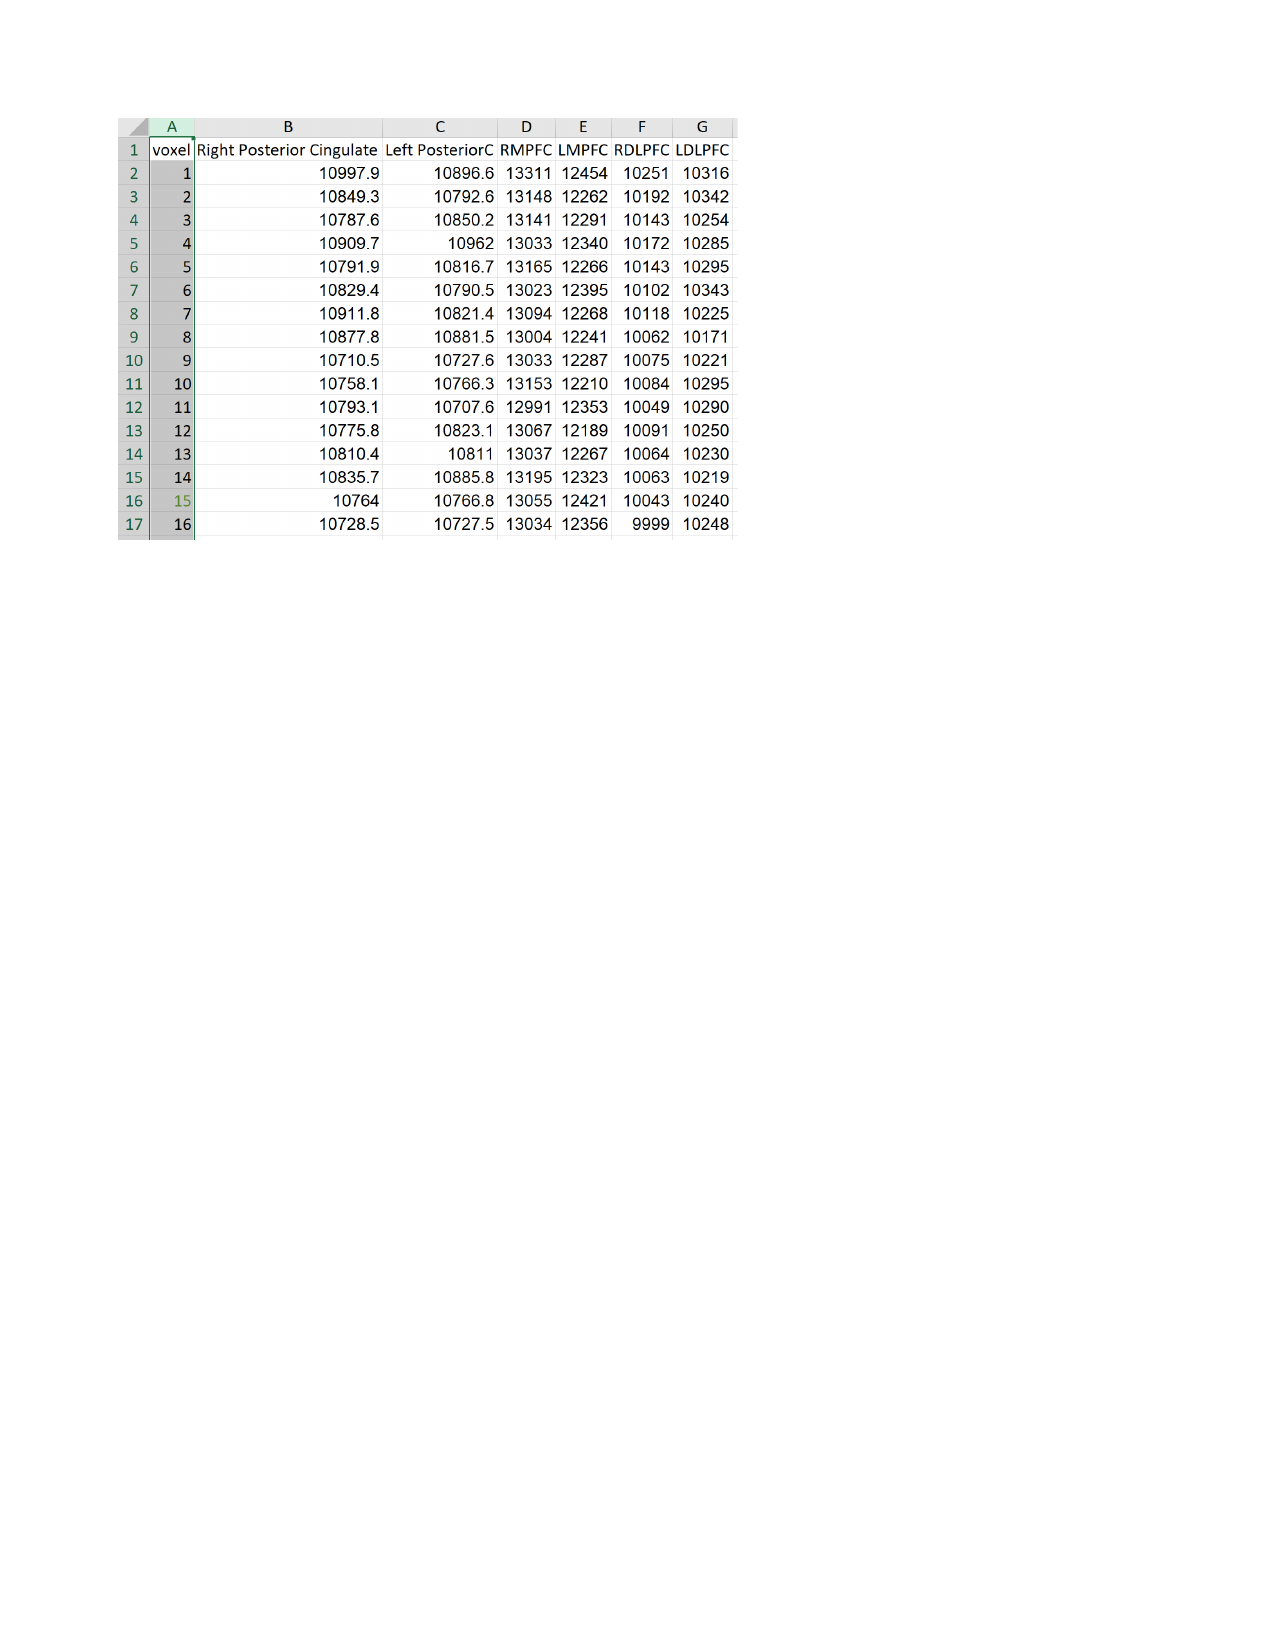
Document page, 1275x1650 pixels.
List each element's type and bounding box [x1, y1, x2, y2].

picture [118, 118, 738, 540]
